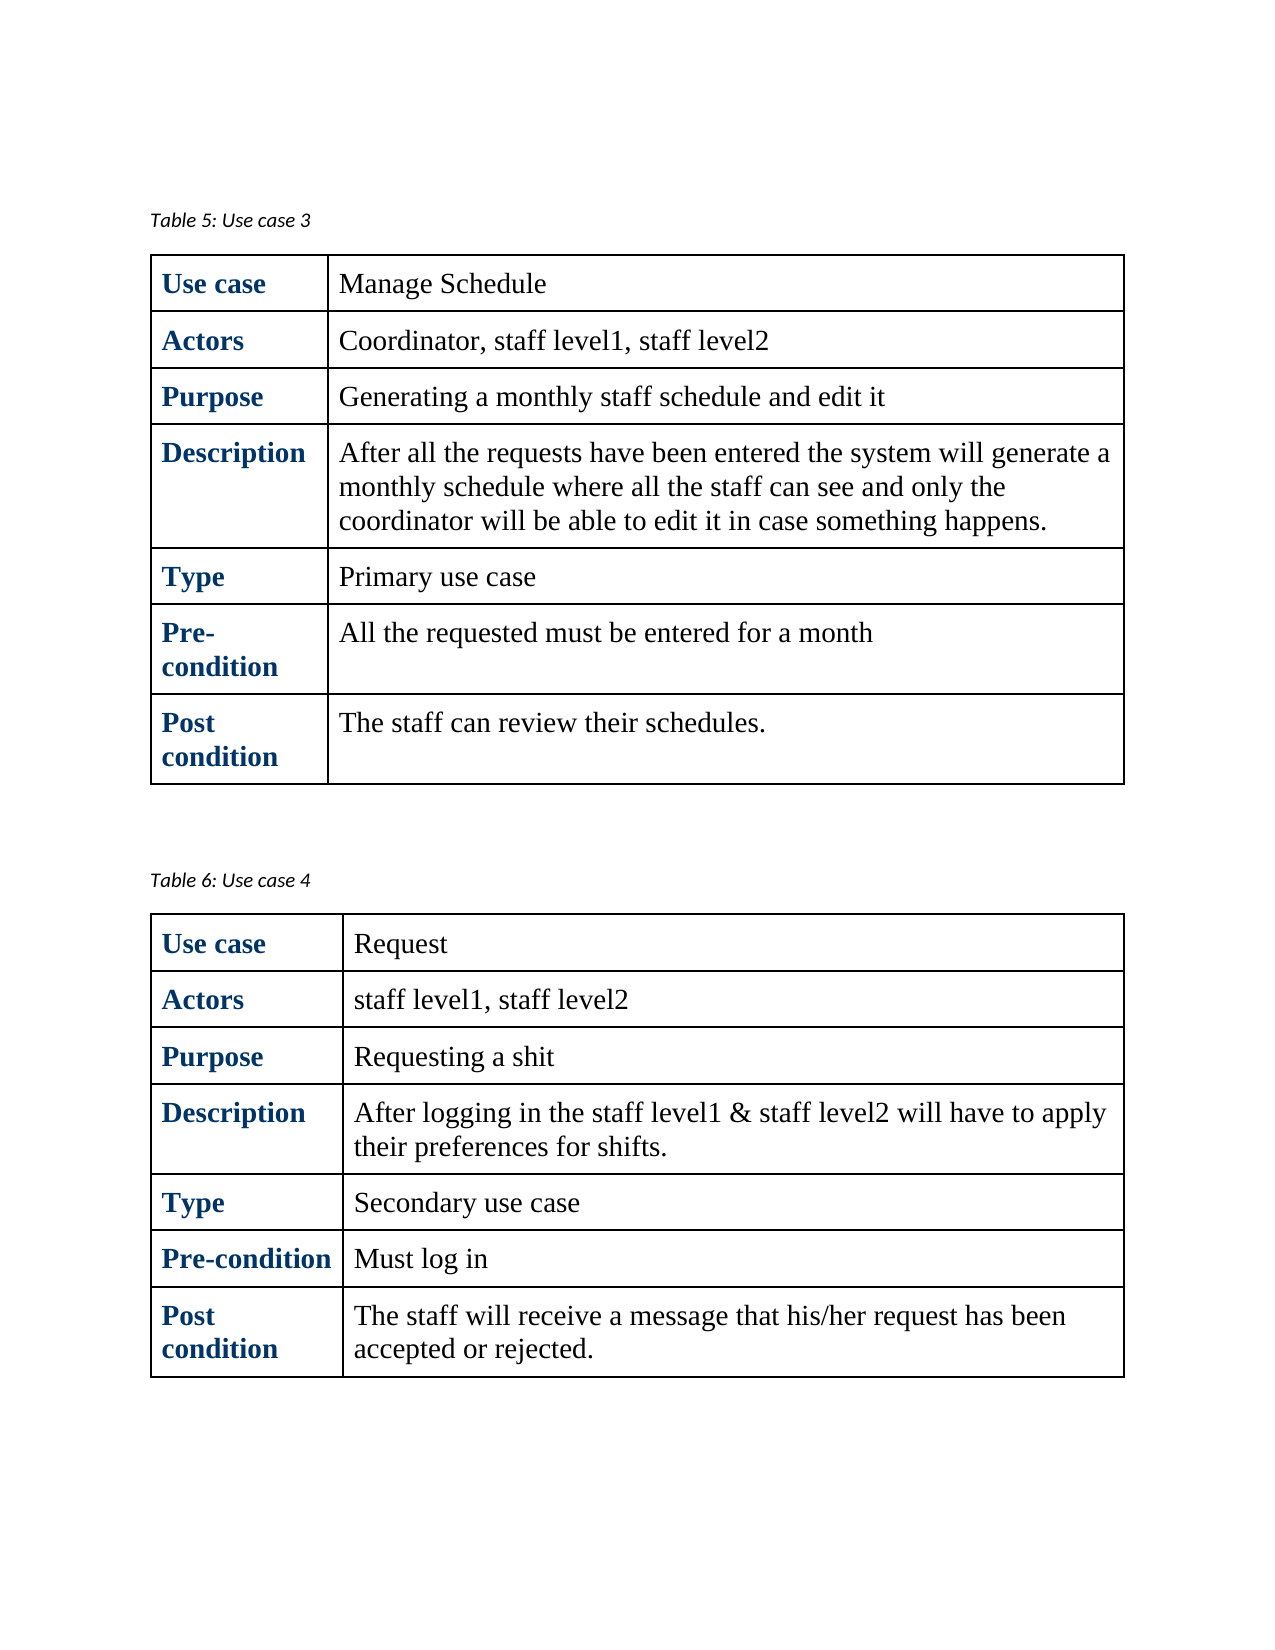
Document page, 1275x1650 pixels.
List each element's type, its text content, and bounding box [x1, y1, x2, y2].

table_cell Actors [152, 312, 327, 367]
table_cell Coordinator, staff level1, staff level2 [329, 312, 1123, 367]
table_cell Generating a monthly staff schedule and edit it [329, 369, 1123, 423]
table_header Request [344, 915, 1123, 970]
table_cell Purpose [152, 1028, 342, 1083]
table_cell Type [152, 549, 327, 603]
table_cell After all the requests have been entered the system will generate a monthly schedule where all the staff can see and only the coordinator will be able to edit it in case something happens. [329, 425, 1123, 547]
table_cell Secondary use case [344, 1175, 1123, 1229]
table_cell Pre-condition [152, 605, 327, 693]
text Table 5: Use case 3 [150, 207, 1125, 233]
table_header Use case [152, 915, 342, 970]
table_cell Requesting a shit [344, 1028, 1123, 1083]
table_cell Description [152, 425, 327, 547]
table_cell Post condition [152, 695, 327, 783]
table_cell The staff can review their schedules. [329, 695, 1123, 783]
table_header Use case [152, 256, 327, 310]
table_cell All the requested must be entered for a month [329, 605, 1123, 693]
table_cell Type [152, 1175, 342, 1229]
table_cell Description [152, 1085, 342, 1173]
table_cell The staff will receive a message that his/her request has been accepted or rejected. [344, 1288, 1123, 1376]
table_cell After logging in the staff level1 & staff level2 will have to apply their preferences for shifts. [344, 1085, 1123, 1173]
table_cell Actors [152, 972, 342, 1026]
text Table 6: Use case 4 [150, 867, 1125, 892]
table_cell staff level1, staff level2 [344, 972, 1123, 1026]
table_cell Purpose [152, 369, 327, 423]
table_cell Primary use case [329, 549, 1123, 603]
table_header Manage Schedule [329, 256, 1123, 310]
table_cell Must log in [344, 1231, 1123, 1286]
table_cell Pre-condition [152, 1231, 342, 1286]
table_cell Post condition [152, 1288, 342, 1376]
